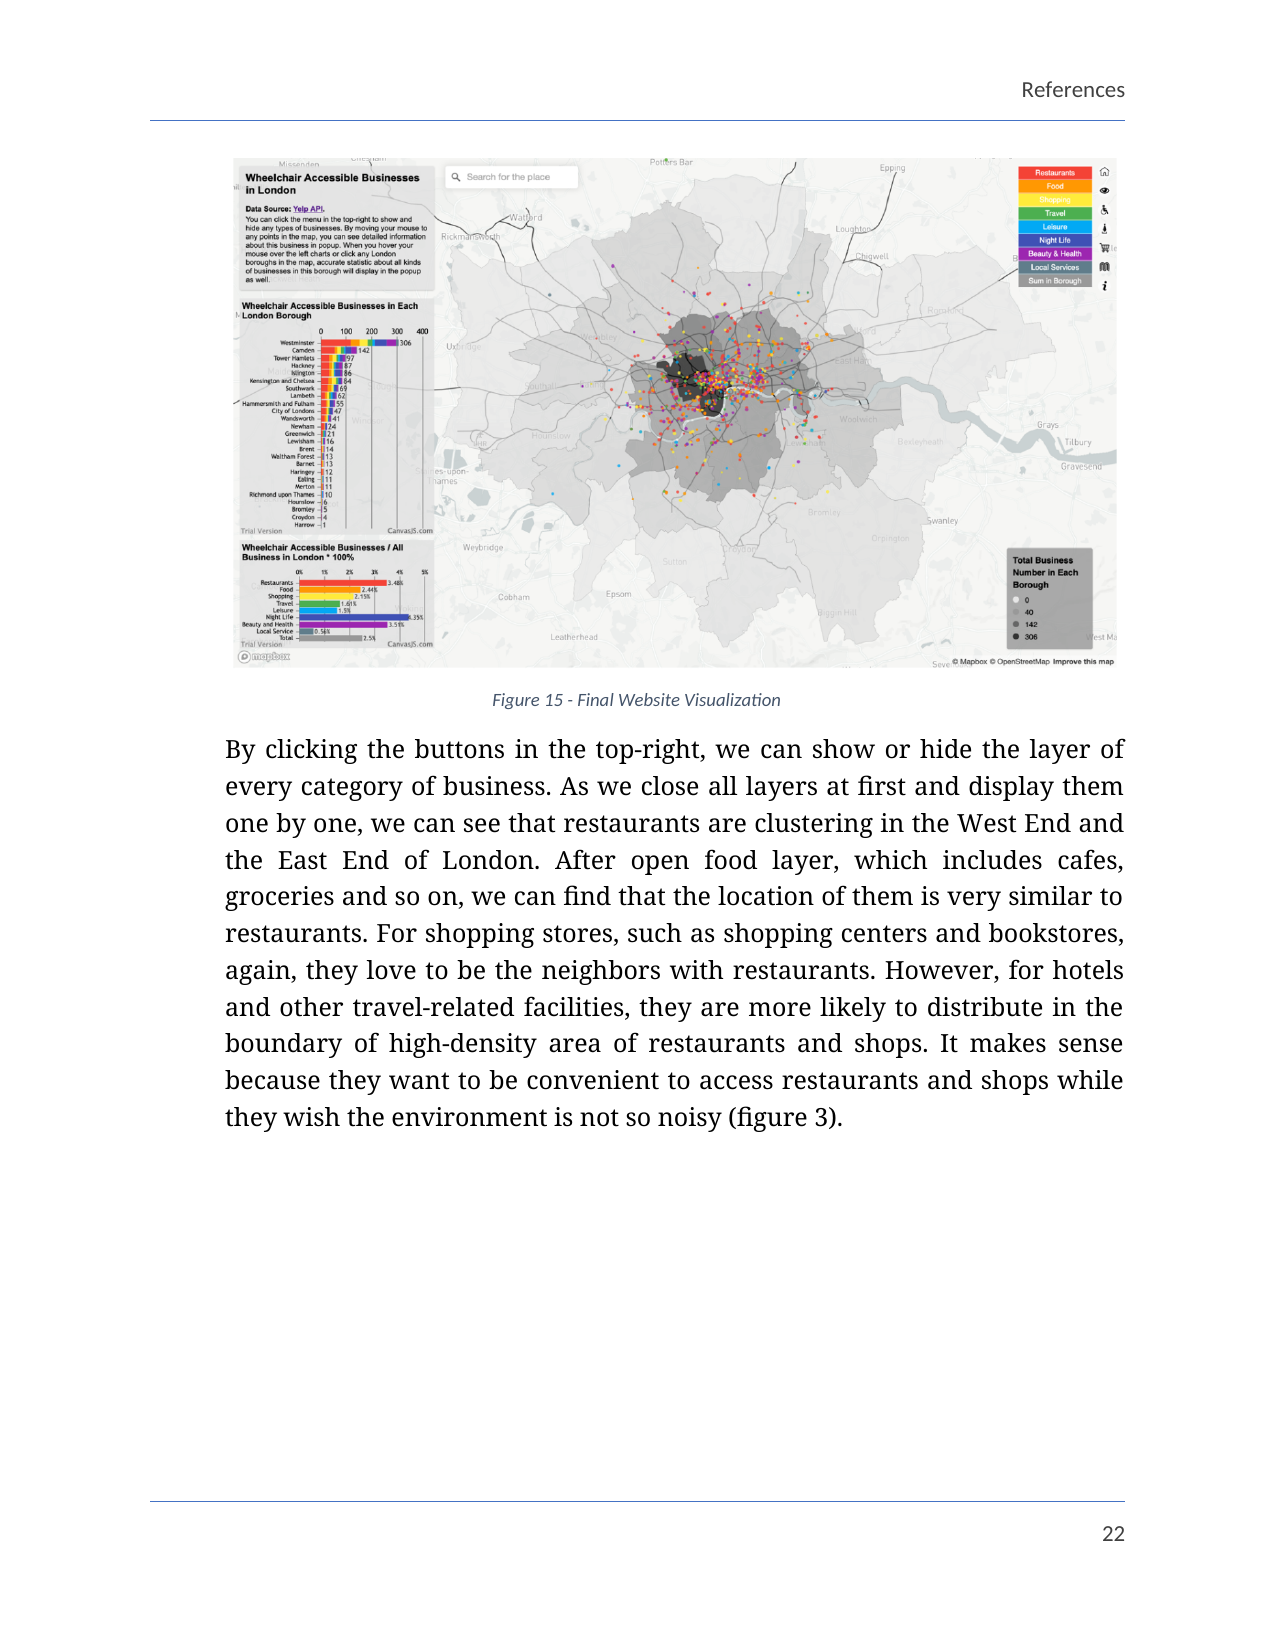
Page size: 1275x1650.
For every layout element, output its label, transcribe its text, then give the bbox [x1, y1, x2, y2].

picture [233, 158, 1117, 670]
text By clicking the buttons in the top-right, we can show or hide the layer of every category of business. As we close all layers at first and display them one by one, we can see that restaurants are clustering in the West End and the East End of London. After open food layer, which includes cafes, groceries and so on, we can find that the location of them is very similar to restaurants. For shopping stores, such as shopping centers and bookstores, again, they love to be the neighbors with restaurants. However, for hotels and other travel-related facilities, they are more likely to distribute in the boundary of high-density area of restaurants and shops. It makes sense because they want to be convenient to access restaurants and shops while they wish the environment is not so noisy (figure 3). [225, 732, 1125, 1134]
